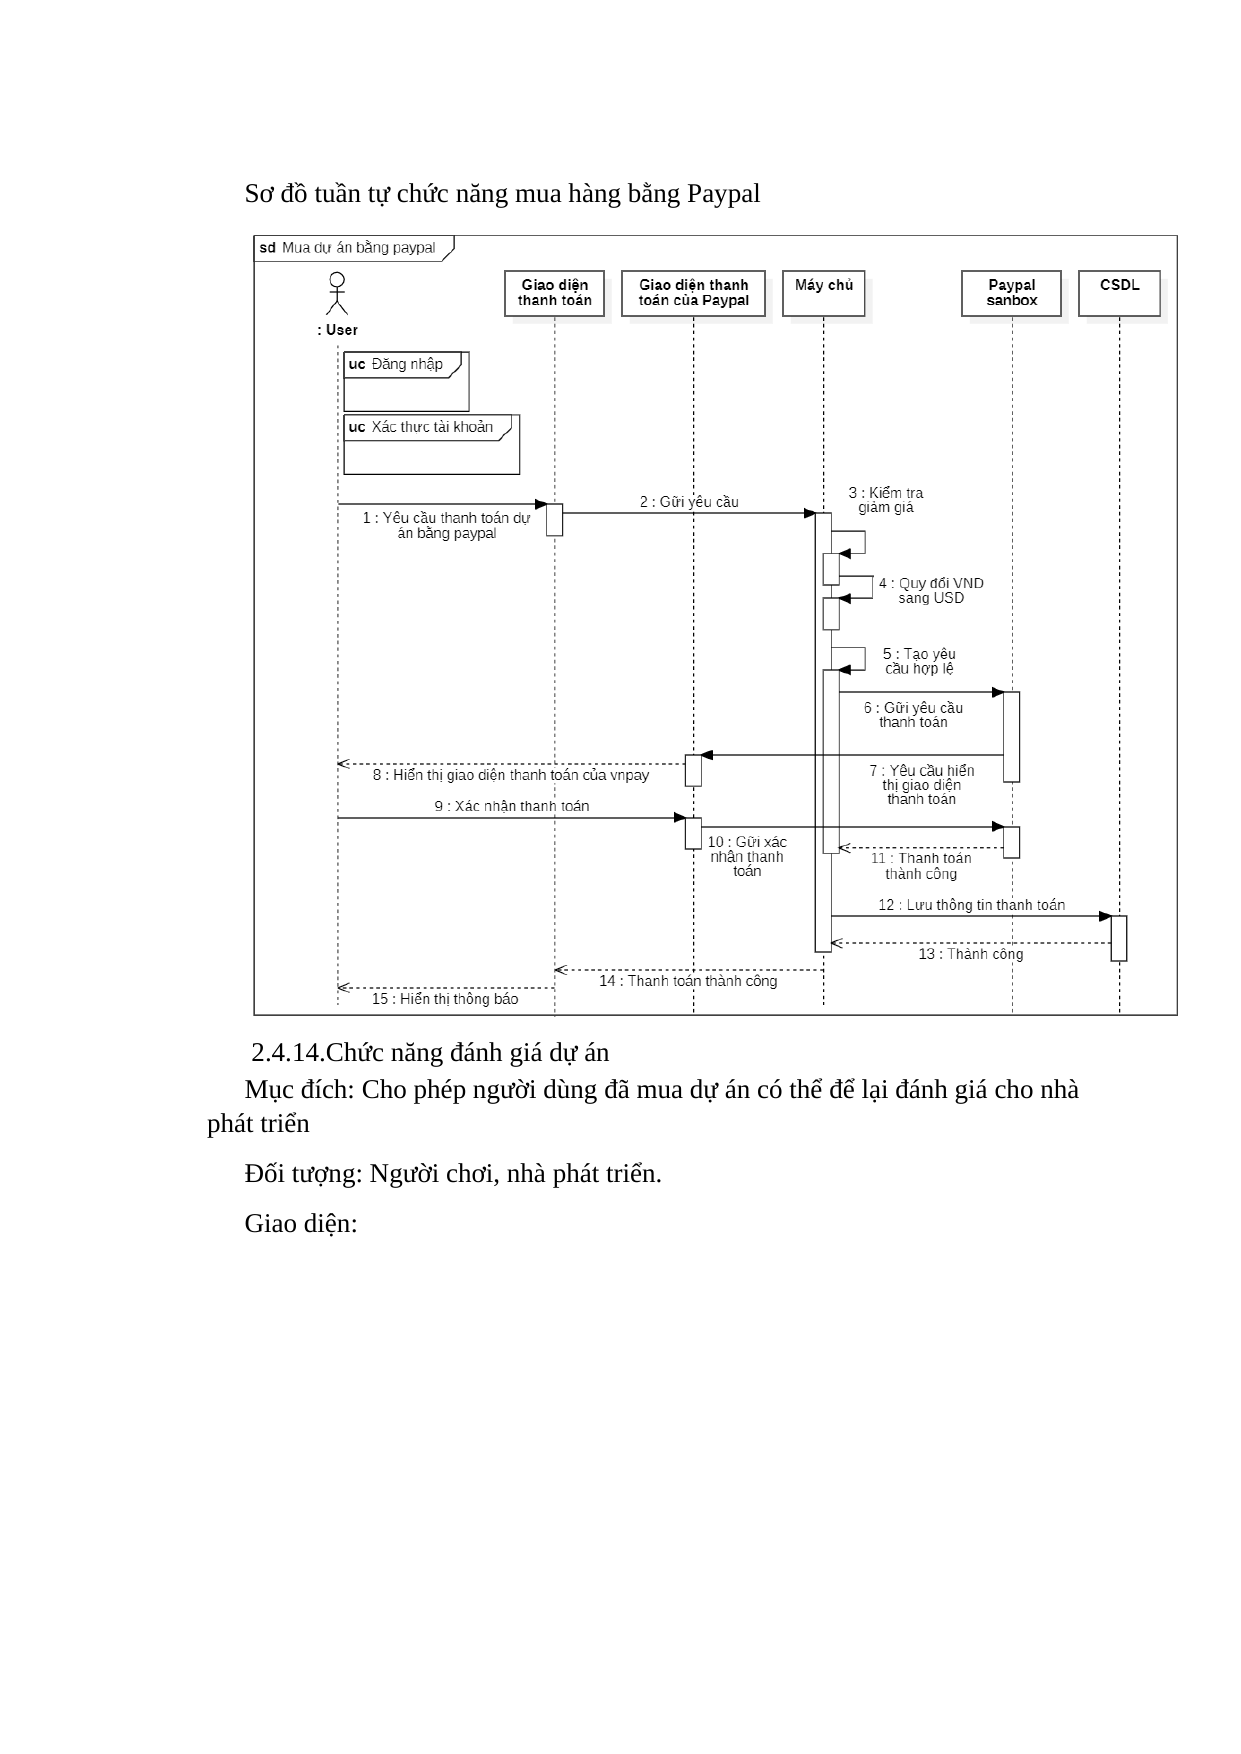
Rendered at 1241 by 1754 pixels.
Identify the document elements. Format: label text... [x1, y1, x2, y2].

text Đối tượng: Người chơi, nhà phát triển. [207, 1157, 1122, 1188]
text Giao diện: [207, 1207, 1122, 1238]
text Sơ đồ tuần tự chức năng mua hàng bằng Paypal [207, 177, 1122, 208]
text Mục đích: Cho phép người dùng đã mua dự án có thể để lại đánh giá cho nhà phát triển [207, 1073, 1122, 1138]
subtitle Chức năng đánh giá dự án [251, 1036, 1122, 1067]
picture [244, 227, 1185, 1017]
